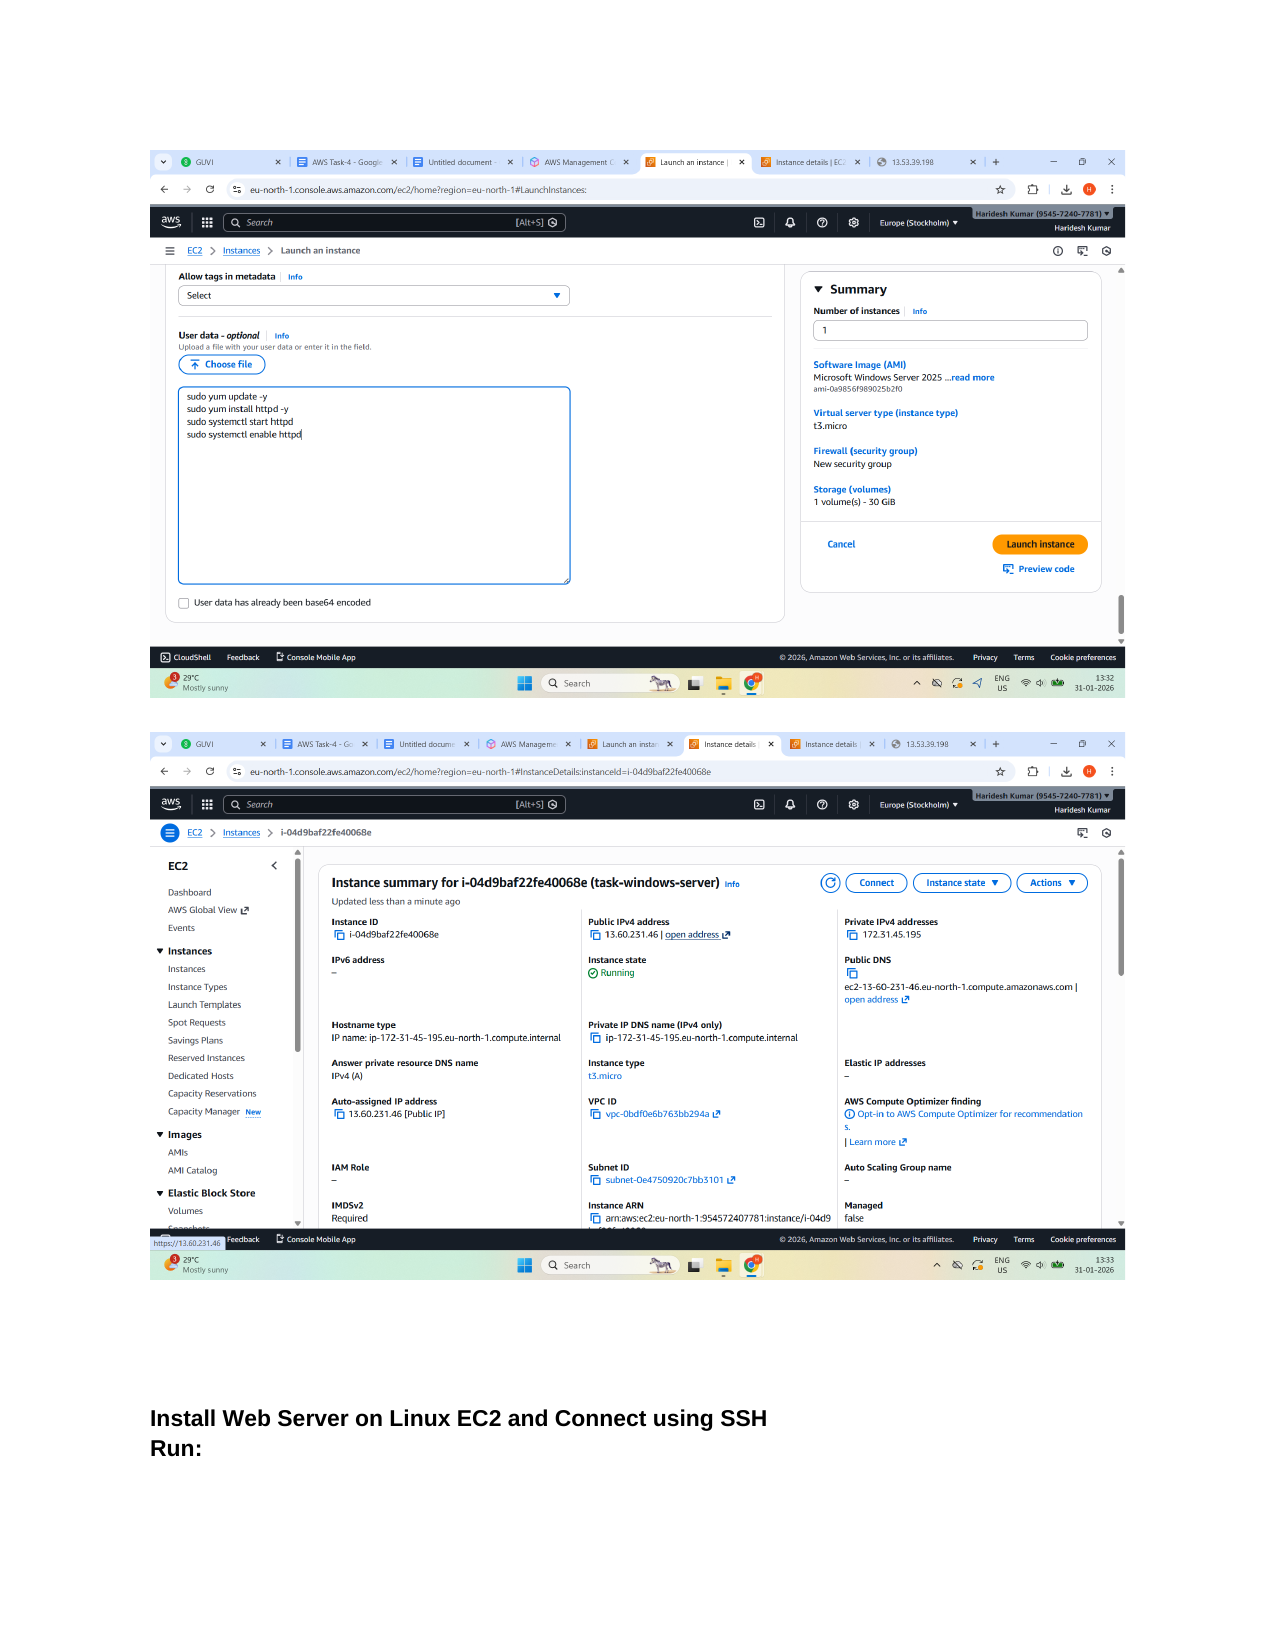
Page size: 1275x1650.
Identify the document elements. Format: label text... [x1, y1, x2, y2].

text Install Web Server on Linux EC2 and Connect using SSH Run: [150, 1404, 1125, 1491]
picture [150, 732, 1125, 1280]
picture [150, 150, 1125, 698]
